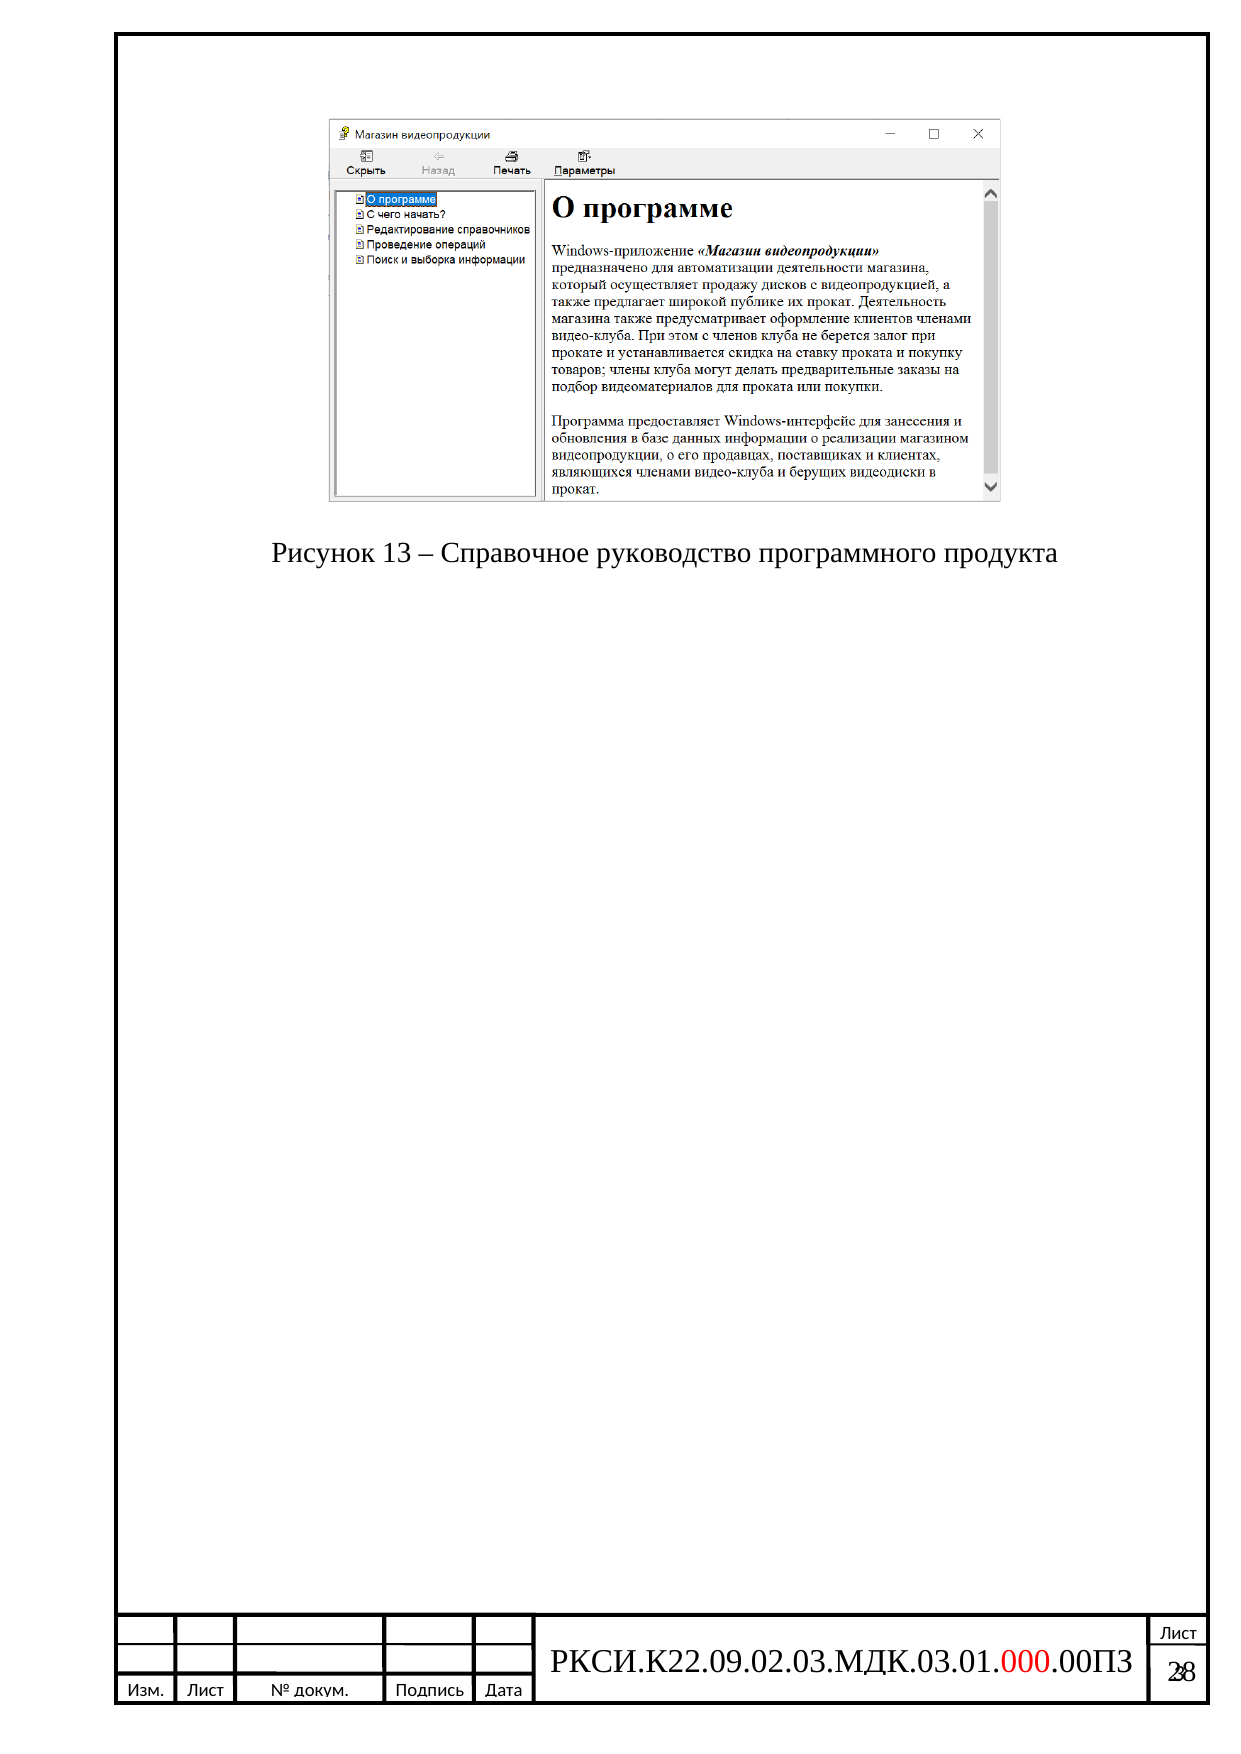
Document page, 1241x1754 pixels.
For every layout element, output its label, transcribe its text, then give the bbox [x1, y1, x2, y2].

text Рисунок 13 – Справочное руководство программного продукта [177, 536, 1152, 569]
picture [328, 118, 1001, 502]
